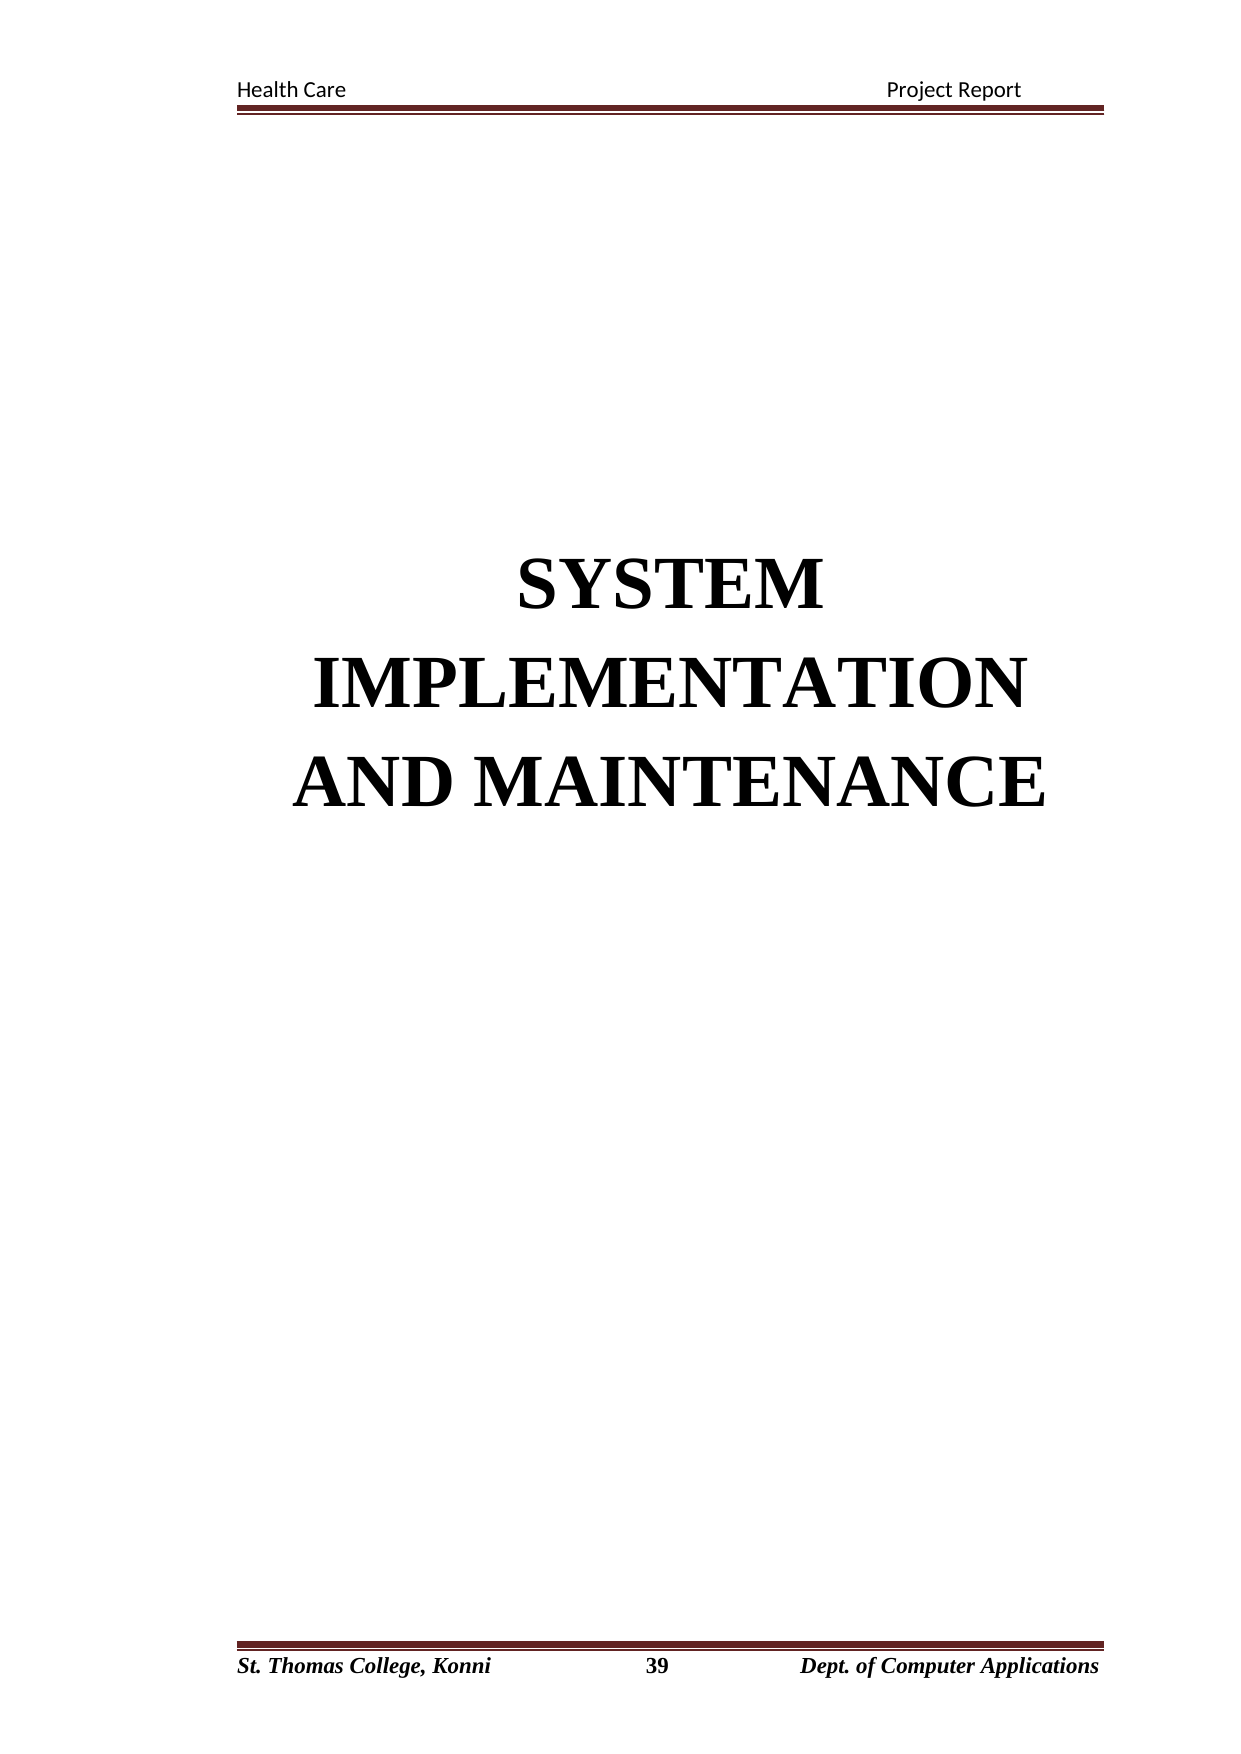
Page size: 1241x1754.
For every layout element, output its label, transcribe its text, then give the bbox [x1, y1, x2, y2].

text IMPLEMENTATION [237, 638, 1104, 724]
text SYSTEM [237, 538, 1104, 625]
text AND MAINTENANCE [237, 737, 1104, 823]
